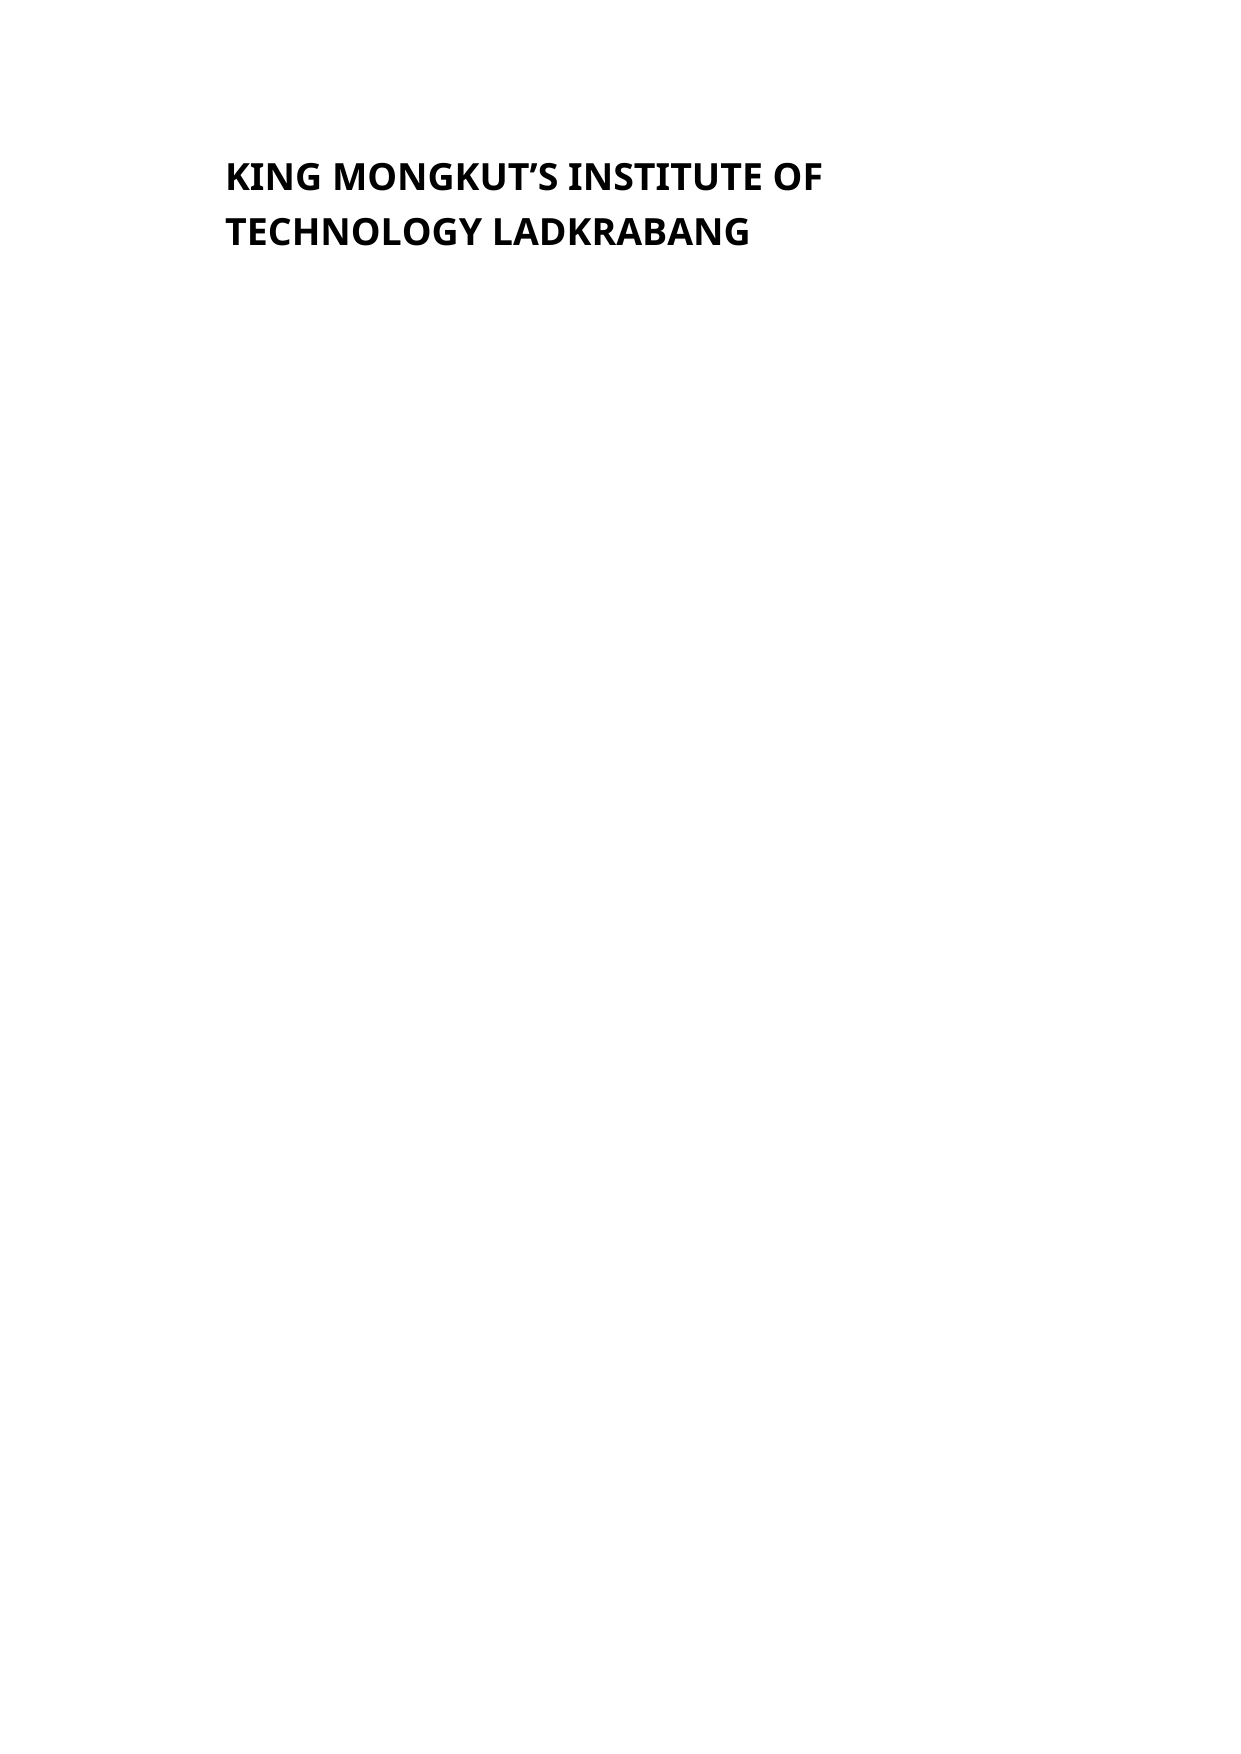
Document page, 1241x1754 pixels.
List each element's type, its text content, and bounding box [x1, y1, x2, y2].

text KING MONGKUT’S INSTITUTE OF TECHNOLOGY LADKRABANG [225, 150, 1090, 256]
